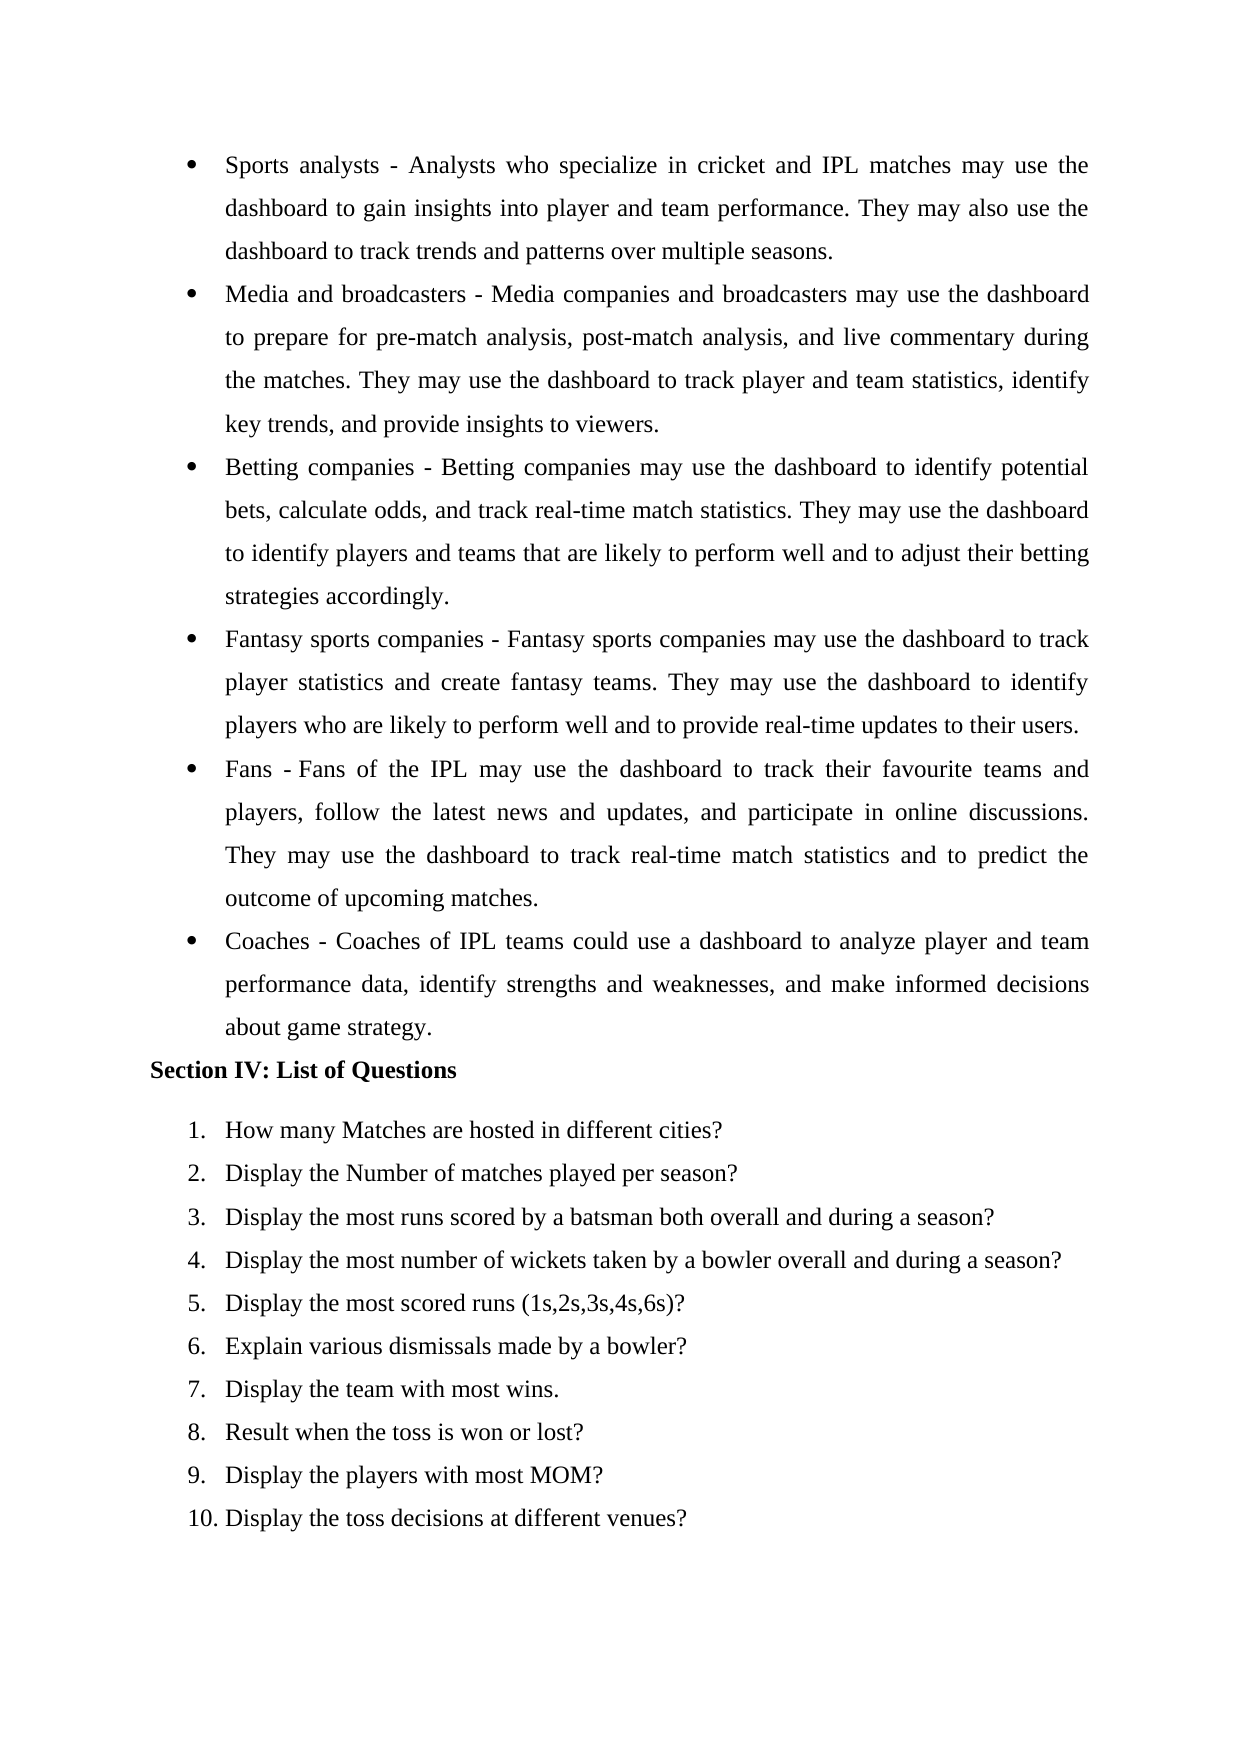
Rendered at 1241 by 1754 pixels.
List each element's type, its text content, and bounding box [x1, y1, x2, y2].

list Result when the toss is won or lost? [187, 1417, 1090, 1446]
list Media and broadcasters - Media companies and broadcasters may use the dashboard to prepare for pre-match analysis, post-match analysis, and live commentary during the matches. They may use the dashboard to track player and team statistics, identify key trends, and provide insights to viewers. [187, 279, 1090, 437]
list Fantasy sports companies - Fantasy sports companies may use the dashboard to track player statistics and create fantasy teams. They may use the dashboard to identify players who are likely to perform well and to provide real-time updates to their users. [187, 624, 1090, 739]
list Display the players with most MOM? [187, 1460, 1090, 1489]
text Section IV: List of Questions [150, 1056, 1090, 1084]
list Sports analysts - Analysts who specialize in cricket and IPL matches may use the dashboard to gain insights into player and team performance. They may also use the dashboard to track trends and patterns over multiple seasons. [187, 150, 1090, 265]
list Display the toss decisions at different venues? [187, 1503, 1090, 1532]
list Display the most scored runs (1s,2s,3s,4s,6s)? [187, 1288, 1090, 1317]
list Display the Number of matches played per season? [187, 1158, 1090, 1187]
list Coaches - Coaches of IPL teams could use a dashboard to analyze player and team performance data, identify strengths and weaknesses, and make informed decisions about game strategy. [187, 926, 1090, 1041]
list How many Matches are hosted in different cities? [187, 1115, 1090, 1144]
list Betting companies - Betting companies may use the dashboard to identify potential bets, calculate odds, and track real-time match statistics. They may use the dashboard to identify players and teams that are likely to perform well and to adjust their betting strategies accordingly. [187, 452, 1090, 610]
list Display the most number of wickets taken by a bowler overall and during a season? [187, 1245, 1090, 1273]
list Display the most runs scored by a batsman both overall and during a season? [187, 1202, 1090, 1230]
list Display the team with most wins. [187, 1374, 1090, 1403]
list Explain various dismissals made by a bowler? [187, 1331, 1090, 1360]
list Fans - Fans of the IPL may use the dashboard to track their favourite teams and players, follow the latest news and updates, and participate in online discussions. They may use the dashboard to track real-time match statistics and to predict the outcome of upcoming matches. [187, 754, 1090, 912]
